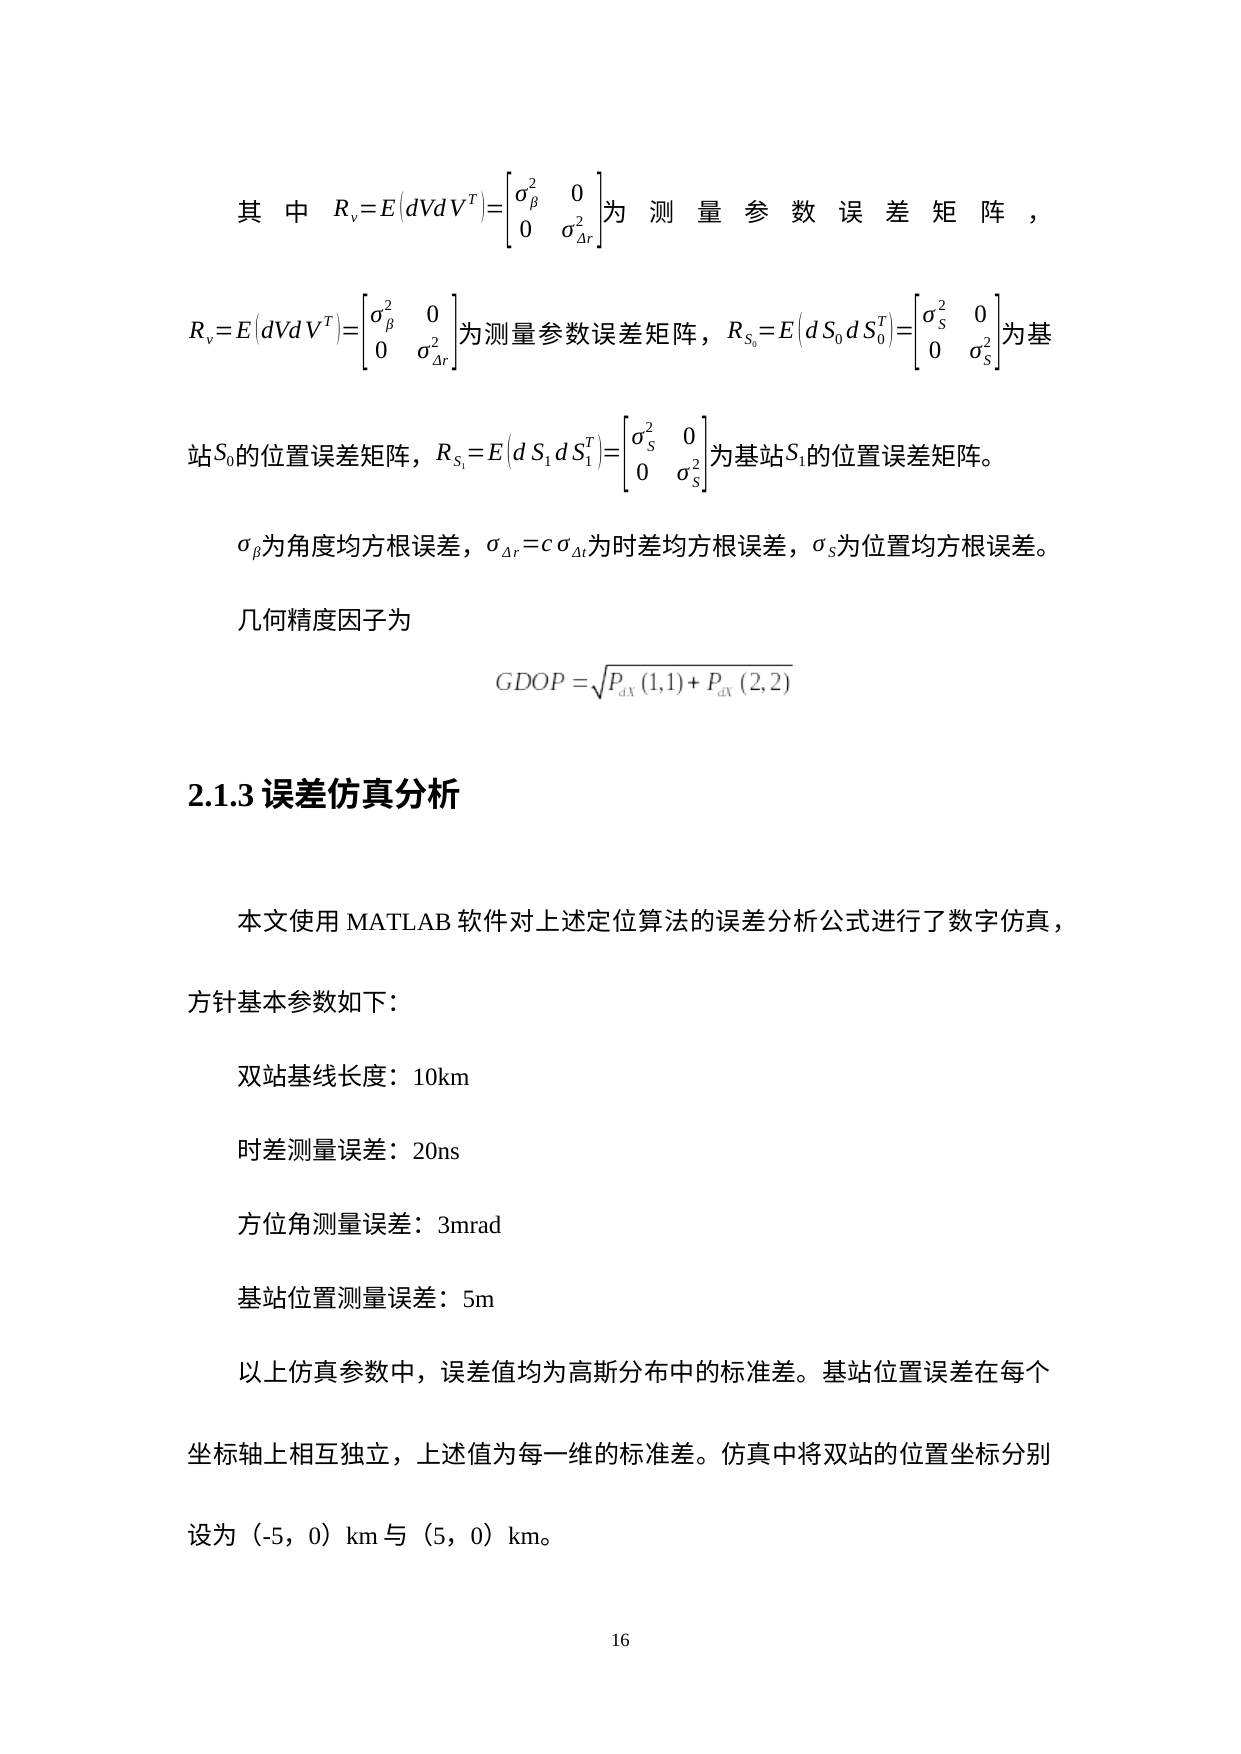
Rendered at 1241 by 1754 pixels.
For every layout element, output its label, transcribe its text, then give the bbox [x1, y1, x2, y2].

text 基站位置测量误差：5m [187, 1264, 1053, 1329]
text 方位角测量误差：3mrad [187, 1190, 1053, 1255]
text 几何精度因子为 [187, 586, 1053, 651]
subtitle 2.1.3误差仿真分析 [187, 760, 1053, 825]
text 为角度均方根误差，为时差均方根误差，为位置均方根误差。 [187, 512, 1053, 577]
text 以上仿真参数中，误差值均为高斯分布中的标准差。基站位置误差在每个坐标轴上相互独立，上述值为每一维的标准差。仿真中将双站的位置坐标分别设为（-5，0）km与（5，0）km。 [187, 1338, 1053, 1566]
text 双站基线长度：10km [187, 1042, 1053, 1107]
text 其中为测量参数误差矩阵，为测量参数误差矩阵，为基站的位置误差矩阵，为基站的位置误差矩阵。 [187, 162, 1053, 503]
text 本文使用MATLAB软件对上述定位算法的误差分析公式进行了数字仿真，方针基本参数如下： [187, 887, 1053, 1033]
text 时差测量误差：20ns [187, 1116, 1053, 1181]
